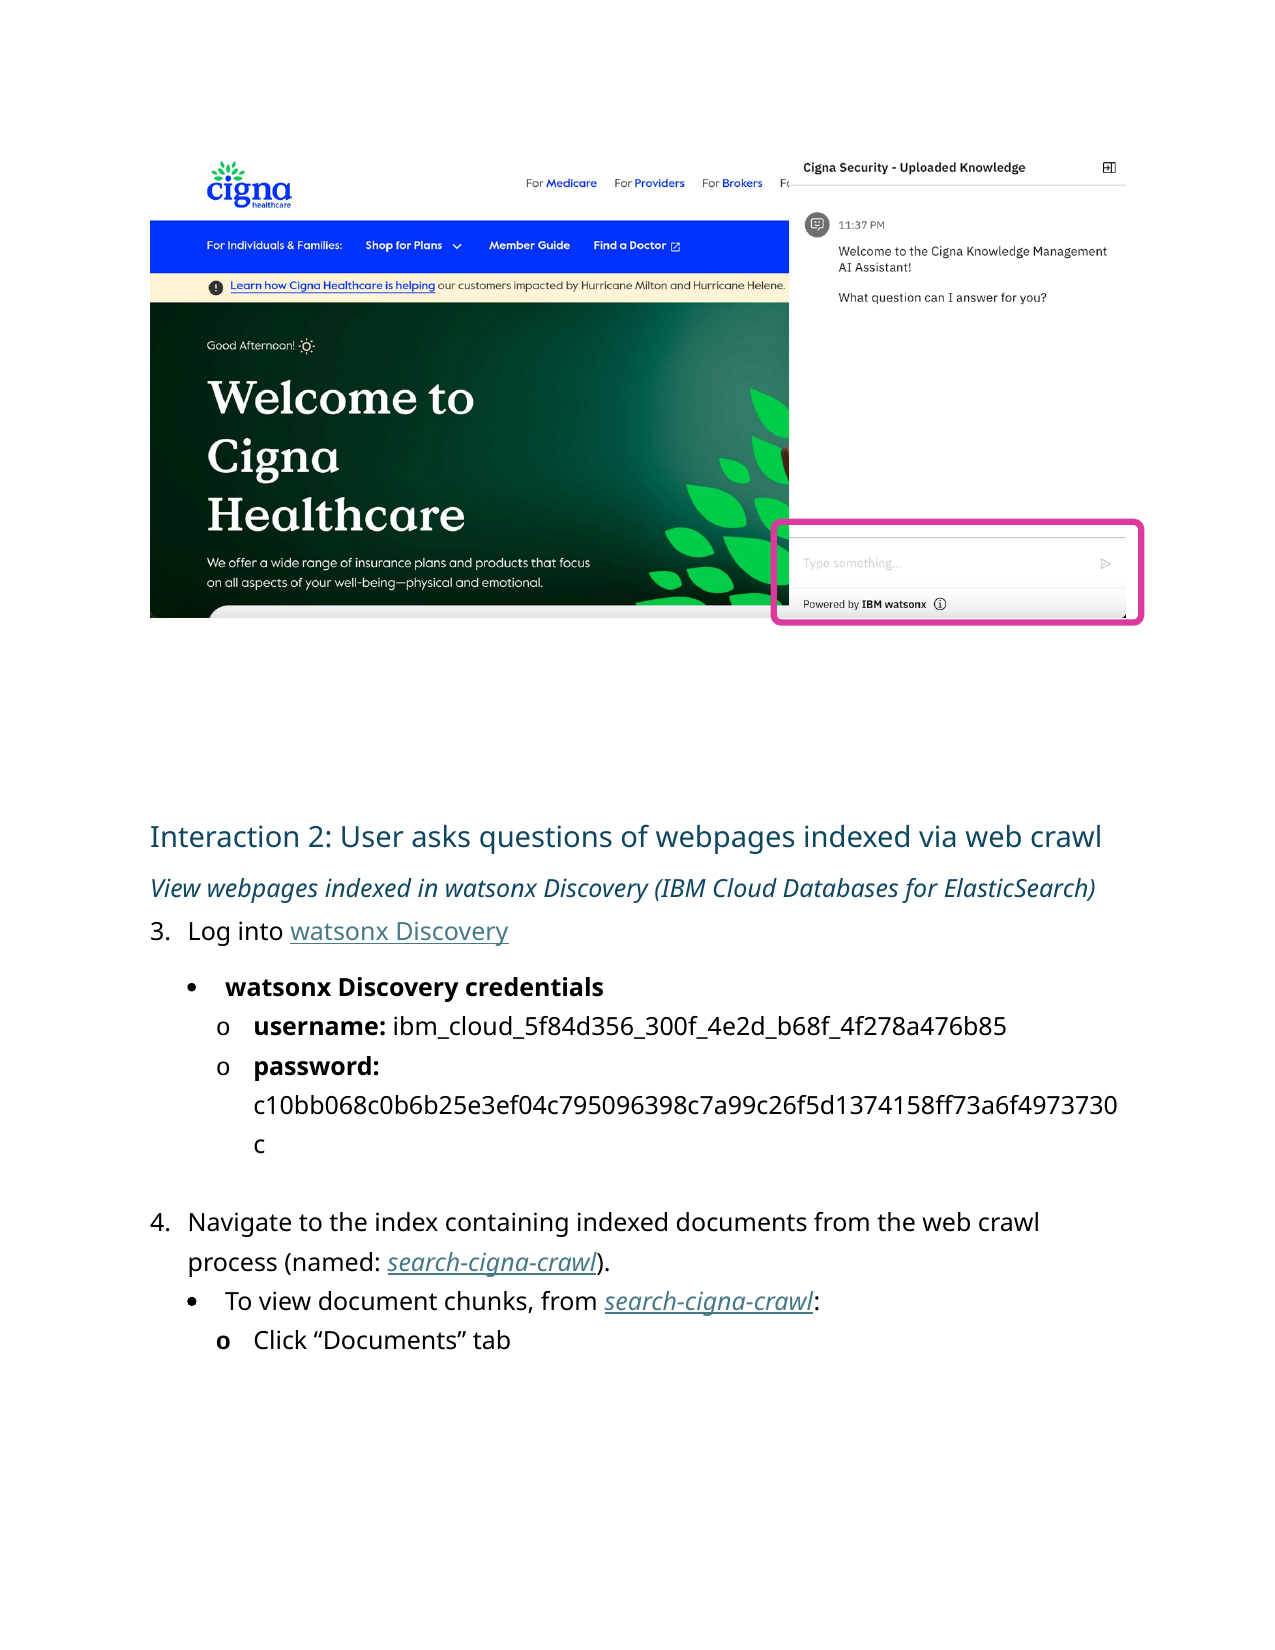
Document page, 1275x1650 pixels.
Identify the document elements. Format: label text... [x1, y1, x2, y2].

subtitle Interaction 2: User asks questions of webpages indexed via web crawl [150, 817, 1125, 856]
list username: ibm_cloud_5f84d356_300f_4e2d_b68f_4f278a476b85 [216, 1009, 1125, 1043]
picture [777, 525, 1126, 618]
subtitle View webpages indexed in watsonx Discovery (IBM Cloud Databases for ElasticSearch) [150, 871, 1125, 904]
list To view document chunks, from search-cigna-crawl: [187, 1283, 1125, 1317]
picture [150, 149, 1126, 618]
list Log into watsonx Discovery [150, 914, 1125, 948]
list Click “Documents” tab [216, 1323, 1125, 1357]
list watsonx Discovery credentials [187, 970, 1125, 1004]
list Navigate to the index containing indexed documents from the web crawl process (named: search-cigna-crawl). [150, 1205, 1125, 1278]
list password: c10bb068c0b6b25e3ef04c795096398c7a99c26f5d1374158ff73a6f4973730c [216, 1048, 1125, 1161]
